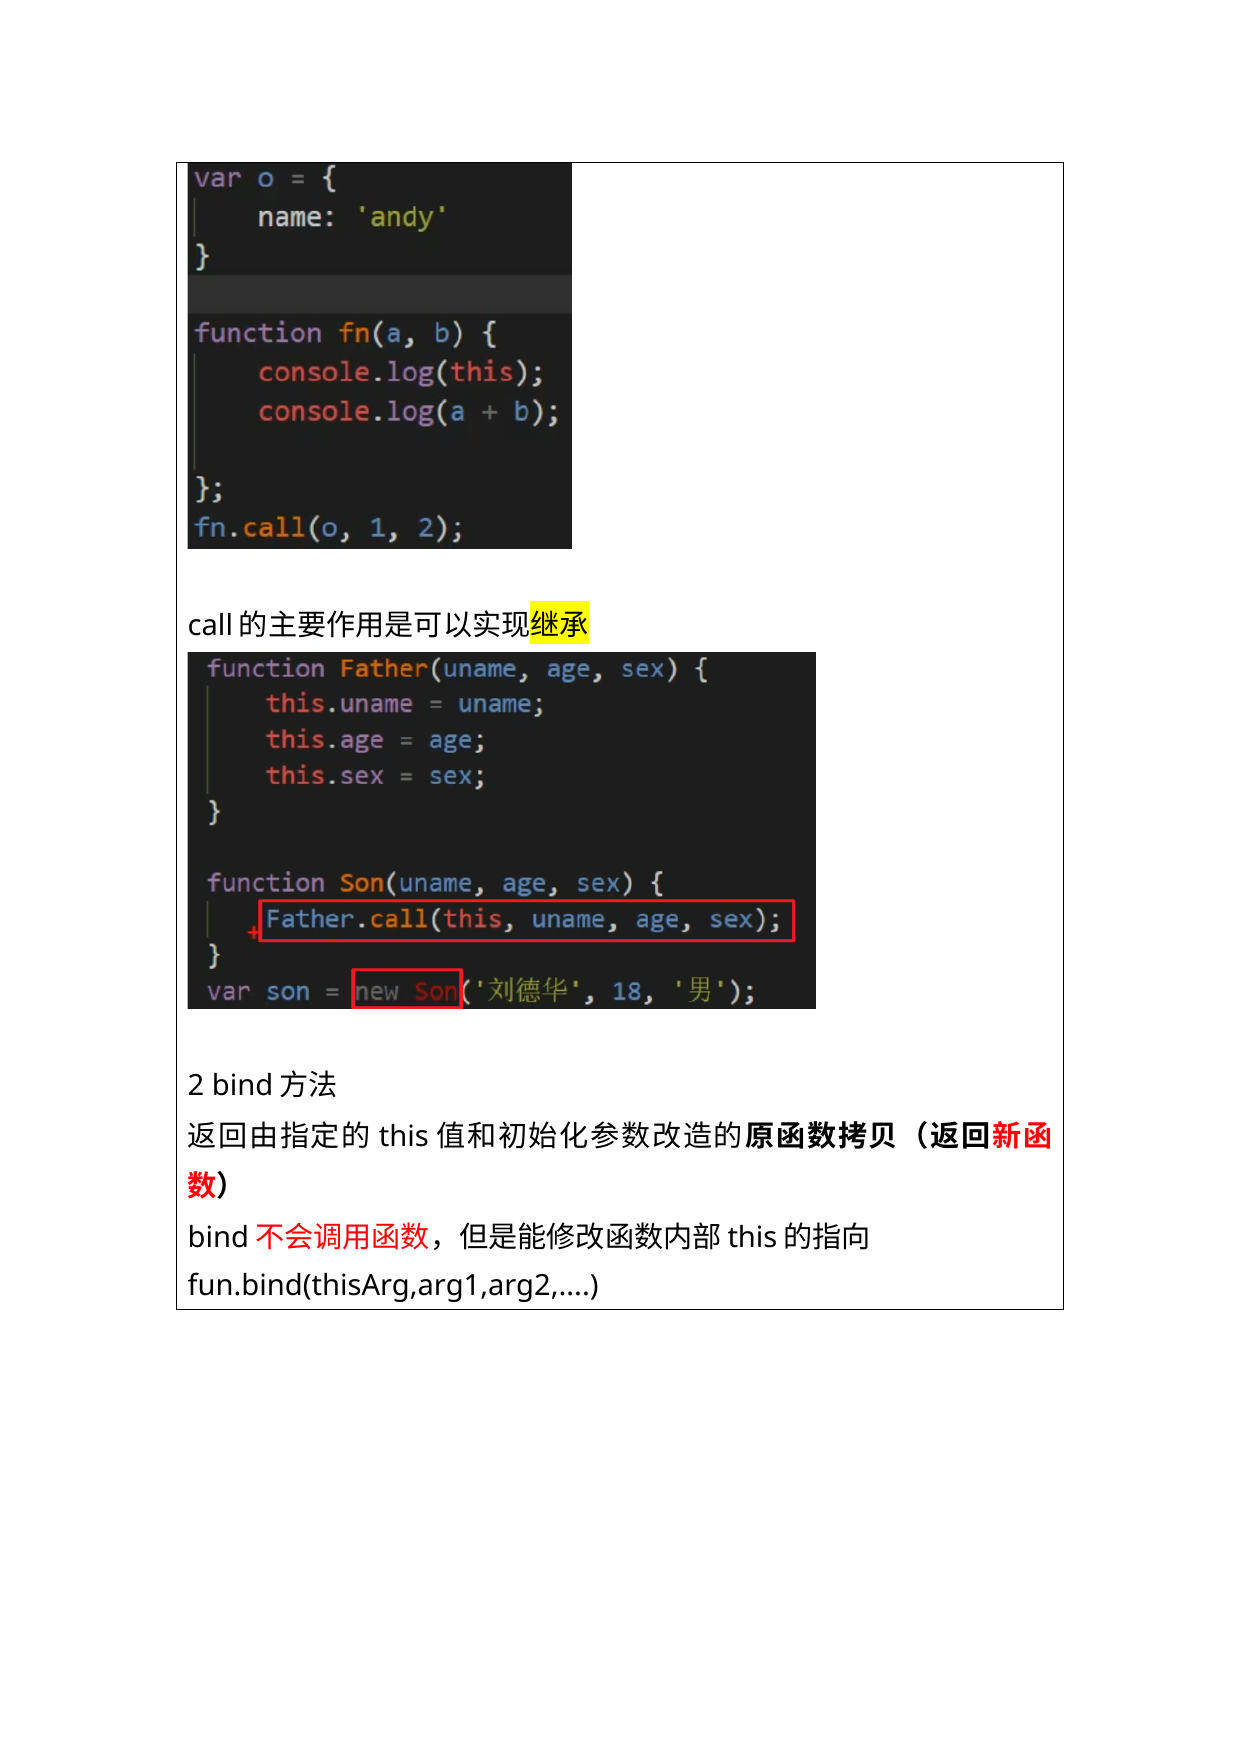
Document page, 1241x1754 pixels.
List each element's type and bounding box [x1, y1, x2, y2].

picture [187, 652, 816, 1009]
picture [187, 163, 572, 549]
table_header [177, 163, 1063, 1309]
